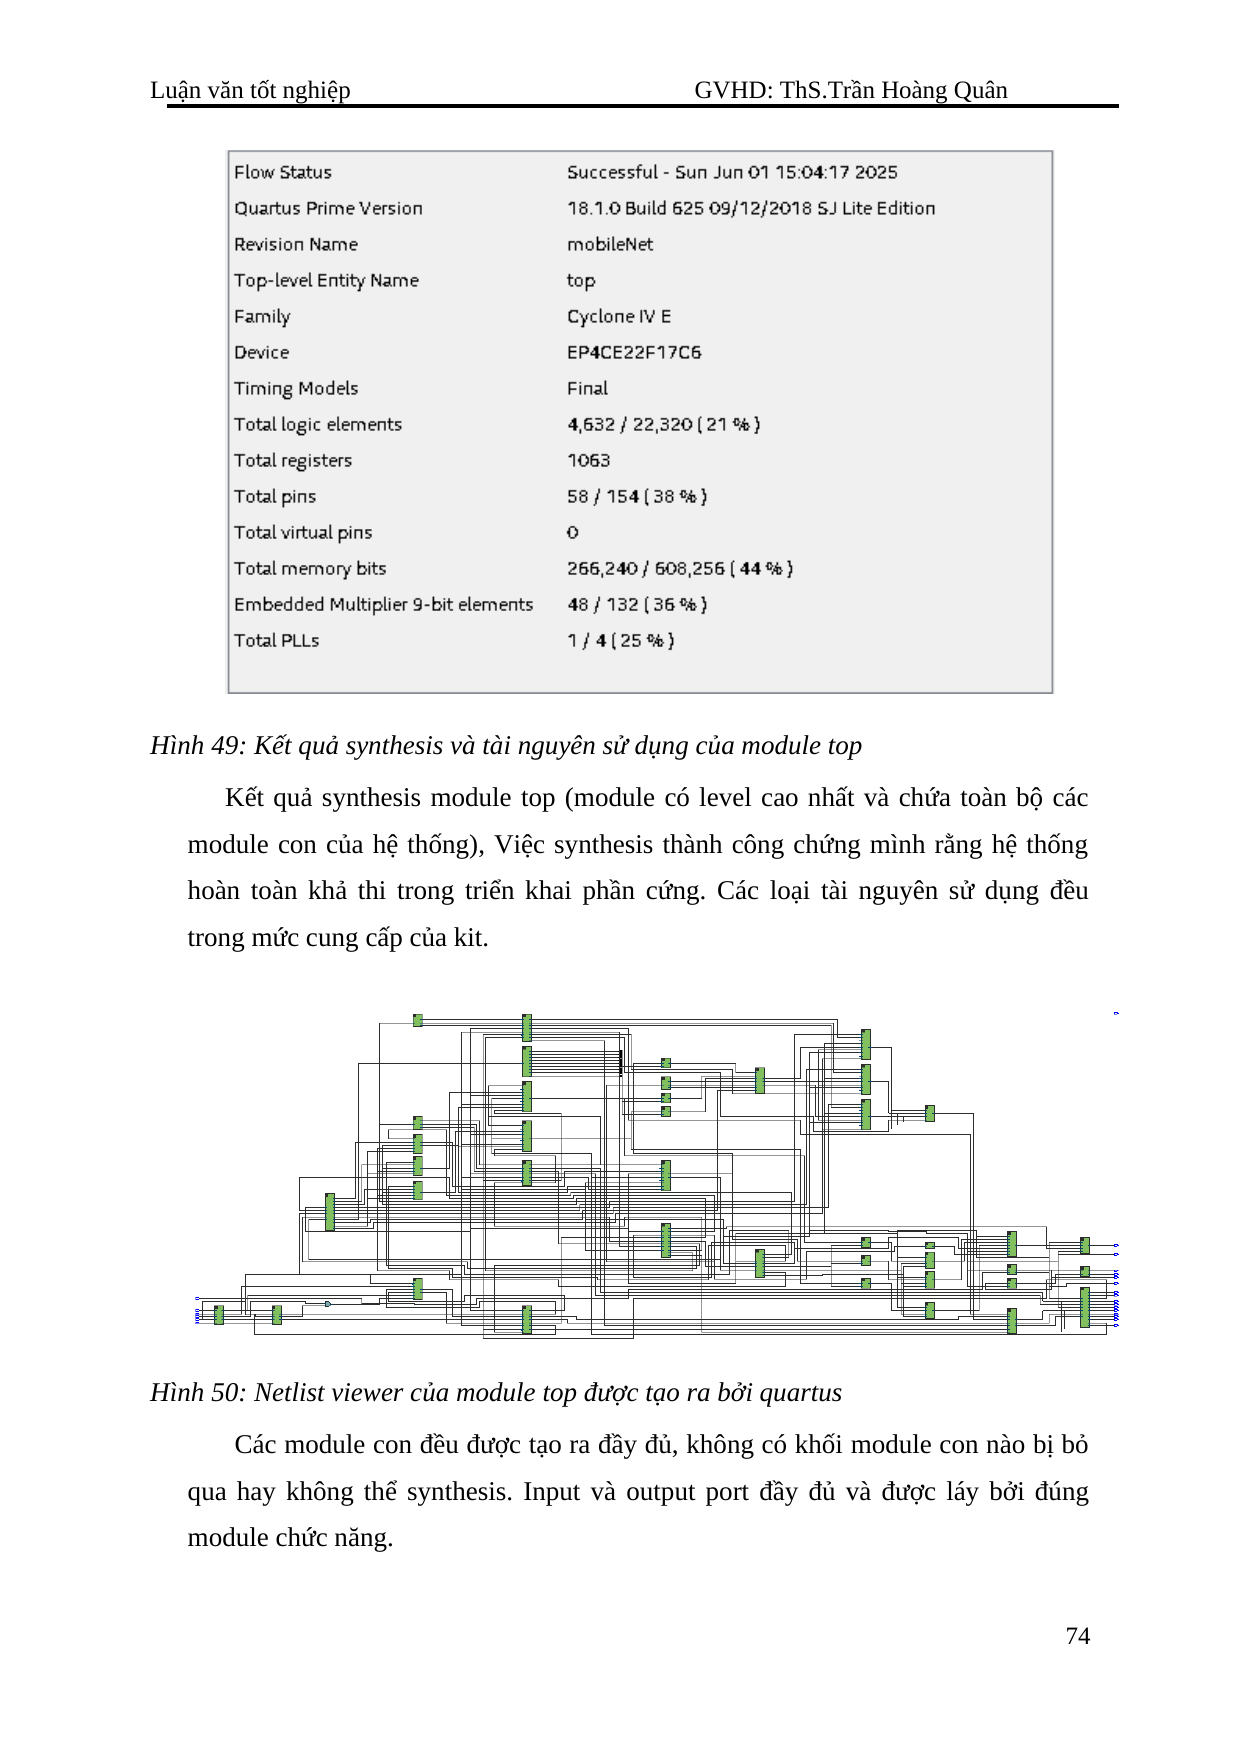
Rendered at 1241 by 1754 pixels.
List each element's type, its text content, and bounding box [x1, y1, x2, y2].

text Kết quả synthesis module top (module có level cao nhất và chứa toàn bộ các module con của hệ thống), Việc synthesis thành công chứng mình rằng hệ thống hoàn toàn khả thi trong triển khai phần cứng. Các loại tài nguyên sử dụng đều trong mức cung cấp của kit. [187, 781, 1090, 952]
picture [225, 150, 1055, 694]
text Hình 49: Kết quả synthesis và tài nguyên sử dụng của module top [150, 729, 1090, 760]
picture [187, 988, 1128, 1341]
text Hình 50: Netlist viewer của module top được tạo ra bởi quartus [150, 1376, 1090, 1407]
text Các module con đều được tạo ra đầy đủ, không có khối module con nào bị bỏ qua hay không thể synthesis. Input và output port đầy đủ và được láy bởi đúng module chức năng. [187, 1428, 1090, 1552]
